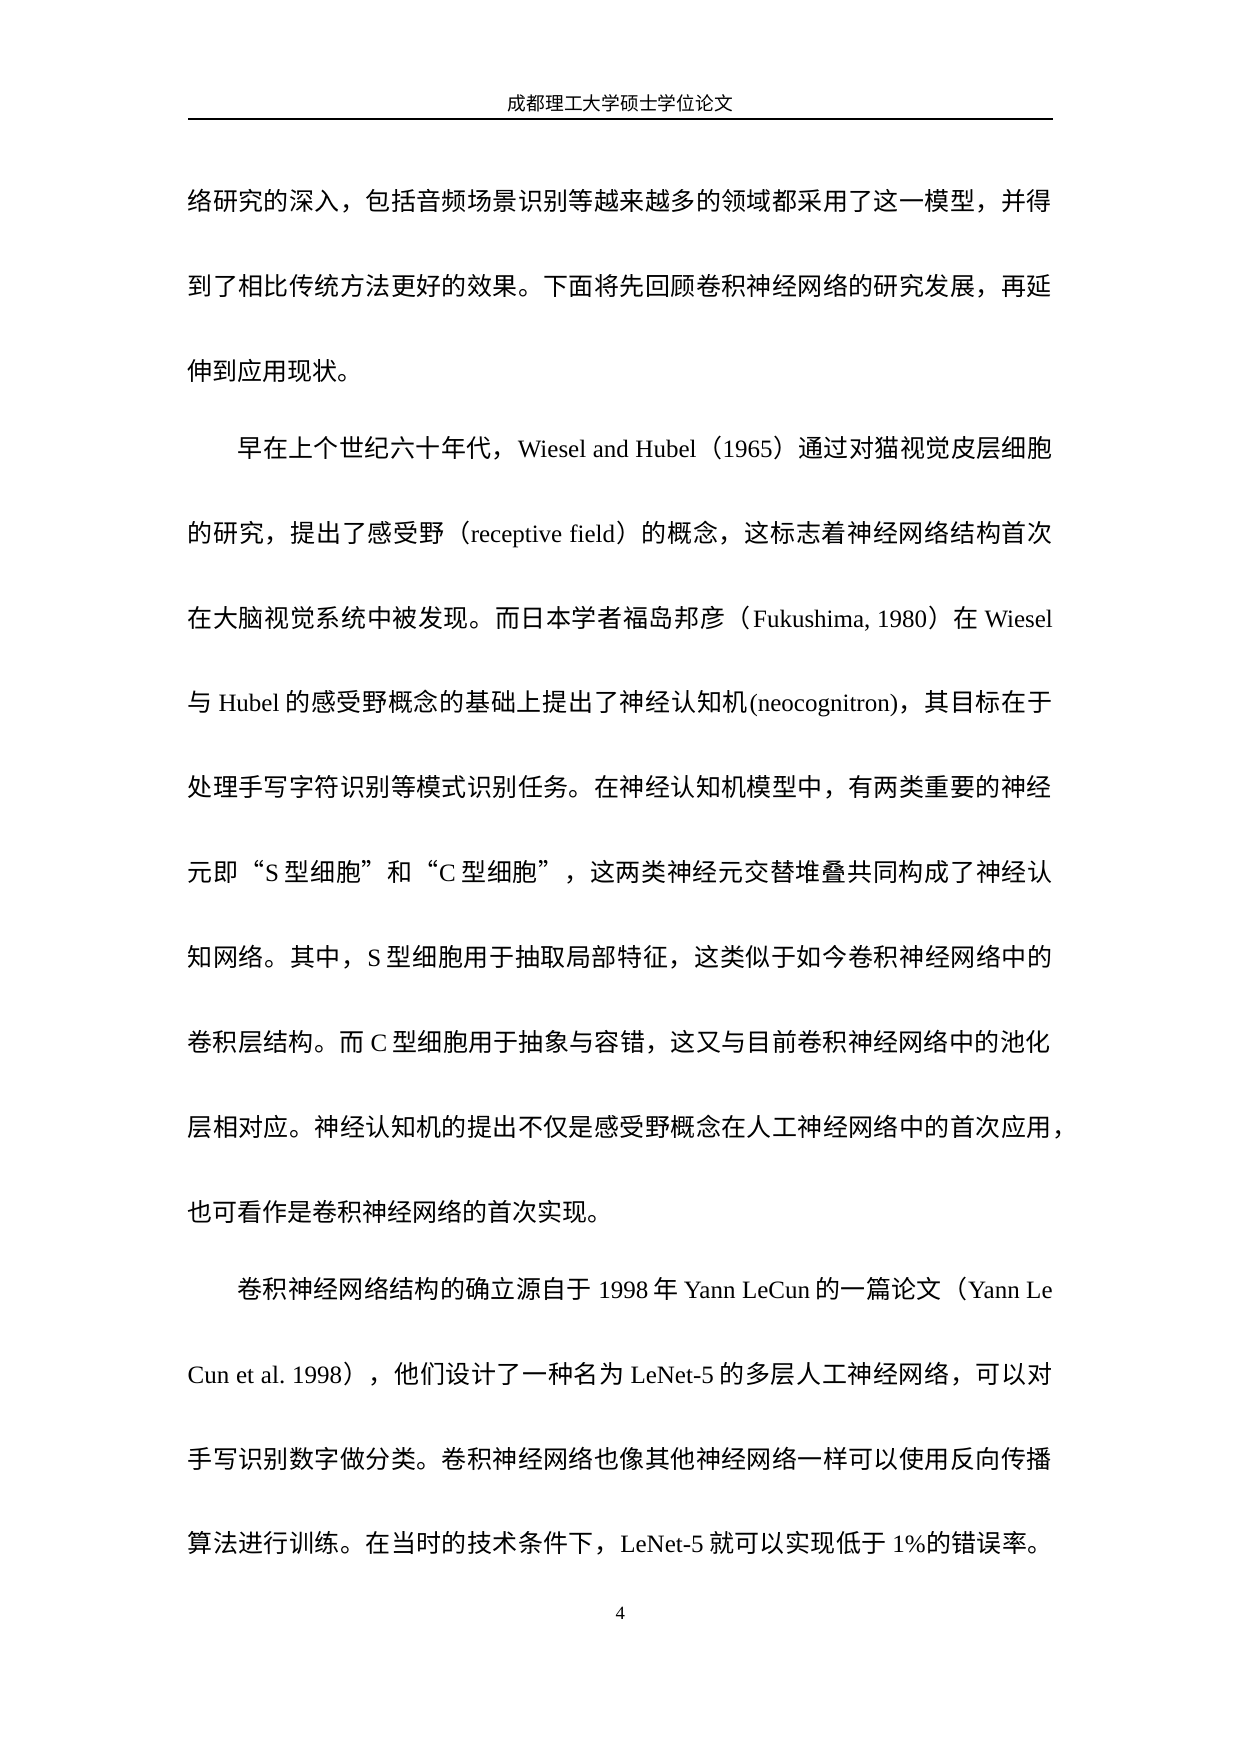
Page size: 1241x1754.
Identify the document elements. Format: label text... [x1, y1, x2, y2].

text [187, 166, 1053, 403]
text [187, 1253, 1053, 1576]
text 早在上个世纪六十年代，Wiesel and Hubel（1965）通过对猫视觉皮层细胞的研究，提出了感受野（receptive field）的概念，这标志着神经网络结构首次在大脑视觉系统中被发现。而日本学者福岛邦彦（Fukushima, 1980）在Wiesel与Hubel的感受野概念的基础上提出了神经认知机(neocognitron)，其目标在于处理手写字符识别等模式识别任务。在神经认知机模型中，有两类重要的神经元即“S型细胞”和“C型细胞”，这两类神经元交替堆叠共同构成了神经认知网络。其中，S型细胞用于抽取局部特征，这类似于如今卷积神经网络中的卷积层结构。而C型细胞用于抽象与容错，这又与目前卷积神经网络中的池化层相对应。神经认知机的提出不仅是感受野概念在人工神经网络中的首次应用，也可看作是卷积神经网络的首次实现。 [187, 412, 1053, 1244]
